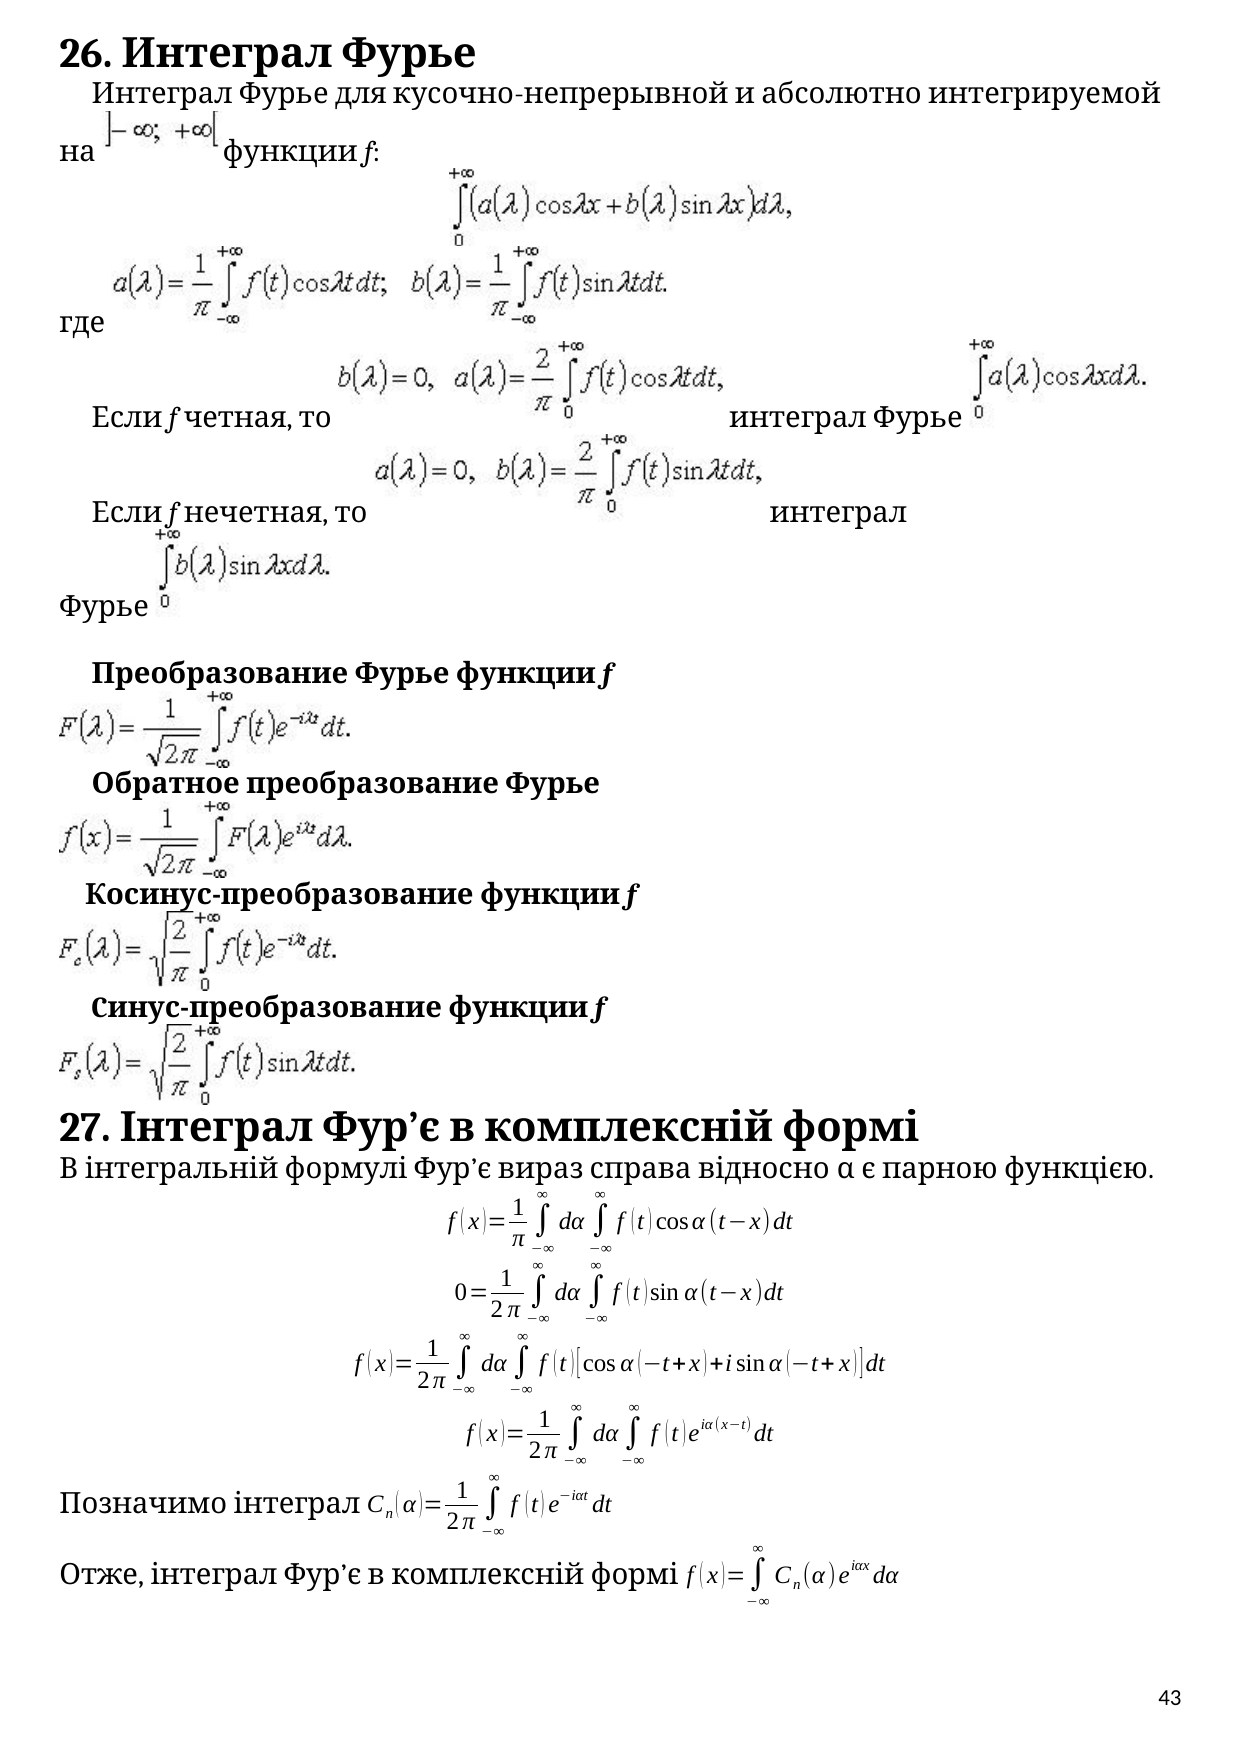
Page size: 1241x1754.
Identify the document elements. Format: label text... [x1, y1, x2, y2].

picture [338, 341, 723, 428]
text Cинус-преобразование функции f [355, 991, 1181, 1104]
text Если f нечетная, то интеграл Фурье [59, 434, 1181, 624]
text Позначимо інтеграл [59, 1469, 1181, 1539]
picture [59, 911, 336, 991]
picture [59, 1024, 355, 1105]
text Косинус-преобразование функции f [336, 878, 1181, 991]
text В інтегральній формулі Фур’є вираз справа відносно α є парною функцією. [59, 1152, 1181, 1186]
text Отже, інтеграл Фур’є в комплексній формі [59, 1539, 1181, 1610]
text Преобразование Фурье функции f [59, 624, 1181, 768]
text 26. Интеграл Фурье [59, 29, 1181, 77]
picture [59, 691, 350, 768]
picture [59, 801, 352, 878]
picture [373, 434, 763, 522]
text 27. Інтеграл Фур’є в комплексній формі [59, 1104, 1181, 1152]
text Интеграл Фурье для кусочно-непрерывной и абсолютно интегрируемой на функции f: [59, 77, 1181, 168]
picture [969, 339, 1149, 428]
text Обратное преобразование Фурье [352, 768, 1181, 878]
picture [111, 168, 792, 333]
picture [102, 111, 223, 161]
picture [155, 529, 334, 617]
text где [59, 246, 1181, 340]
